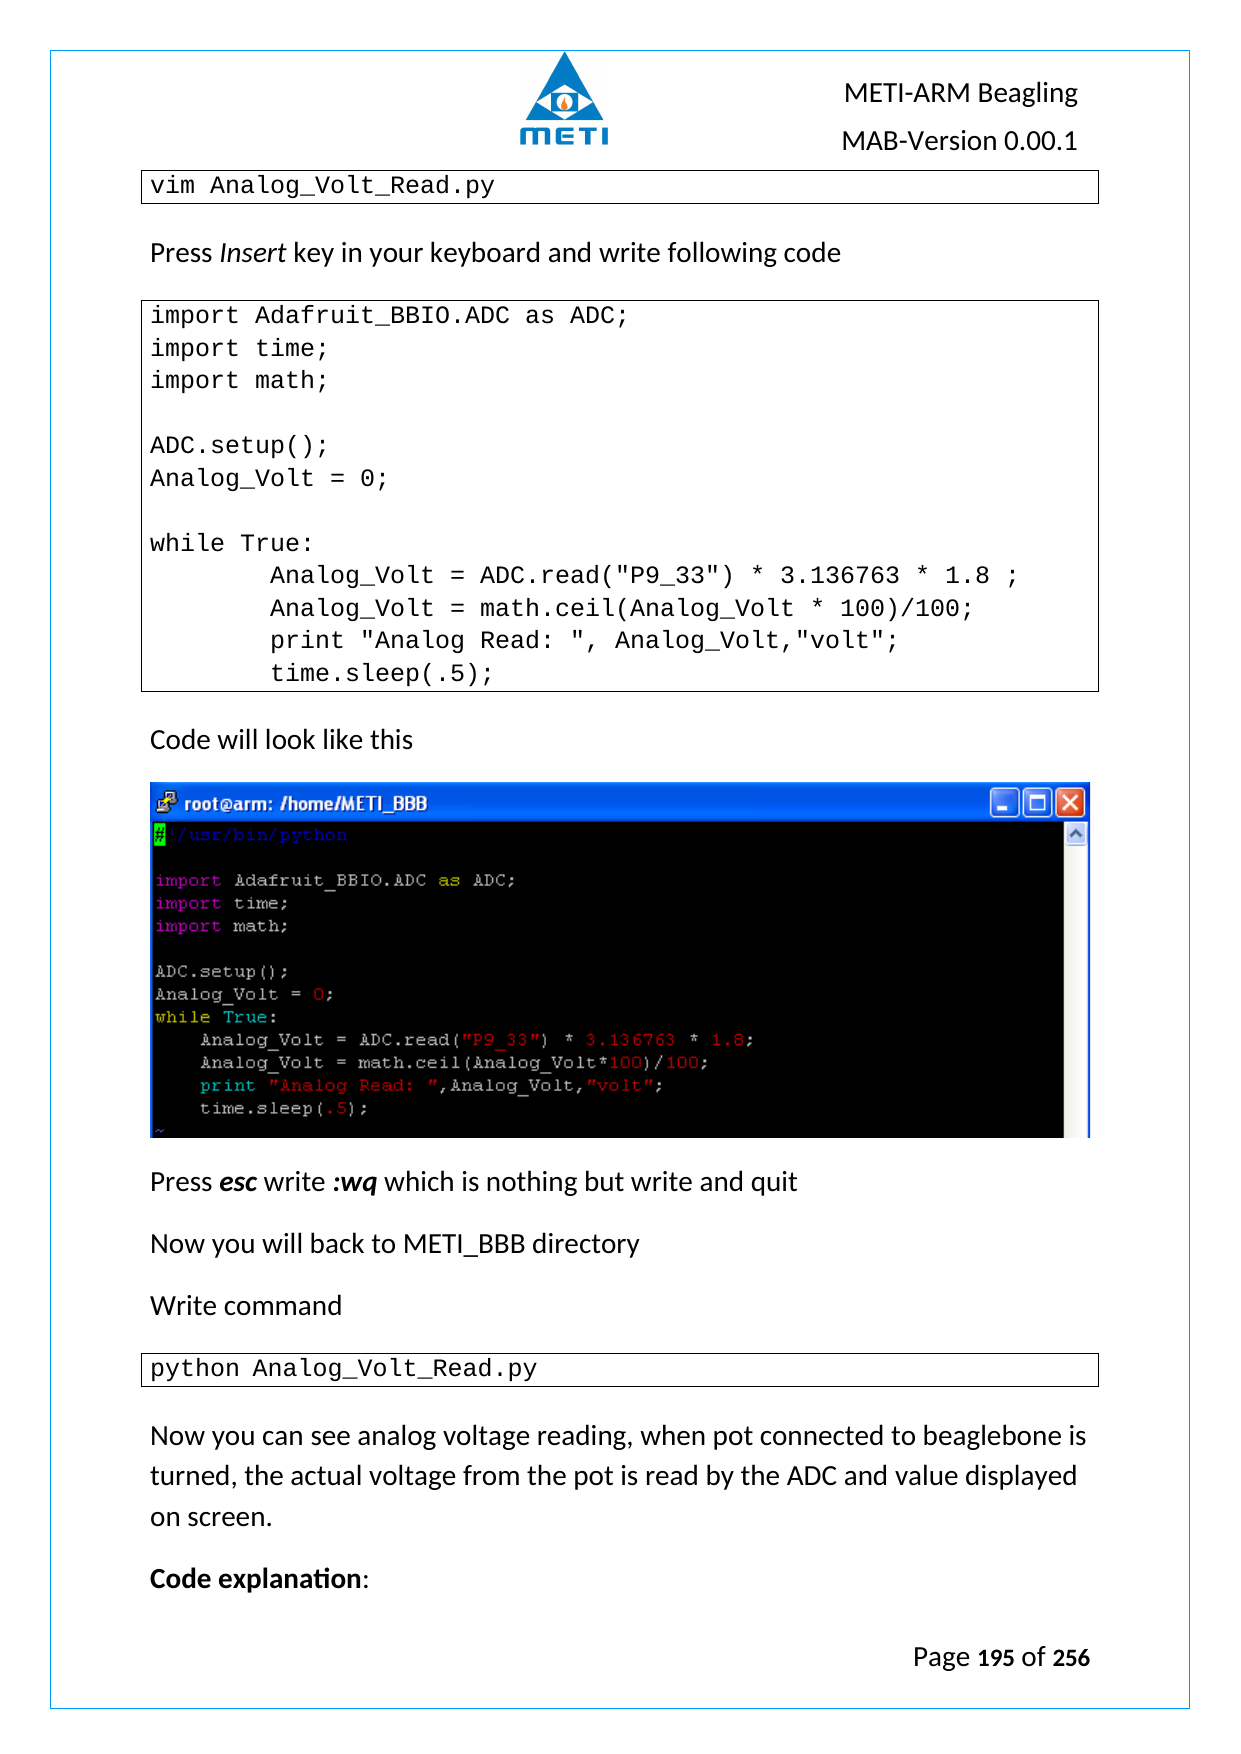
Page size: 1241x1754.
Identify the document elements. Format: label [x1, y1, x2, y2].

picture [150, 782, 1091, 1138]
picture [519, 51, 609, 146]
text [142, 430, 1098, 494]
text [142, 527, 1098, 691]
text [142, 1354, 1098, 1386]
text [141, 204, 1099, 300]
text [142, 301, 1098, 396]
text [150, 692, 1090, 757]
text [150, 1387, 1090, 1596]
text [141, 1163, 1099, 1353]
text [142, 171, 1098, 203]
